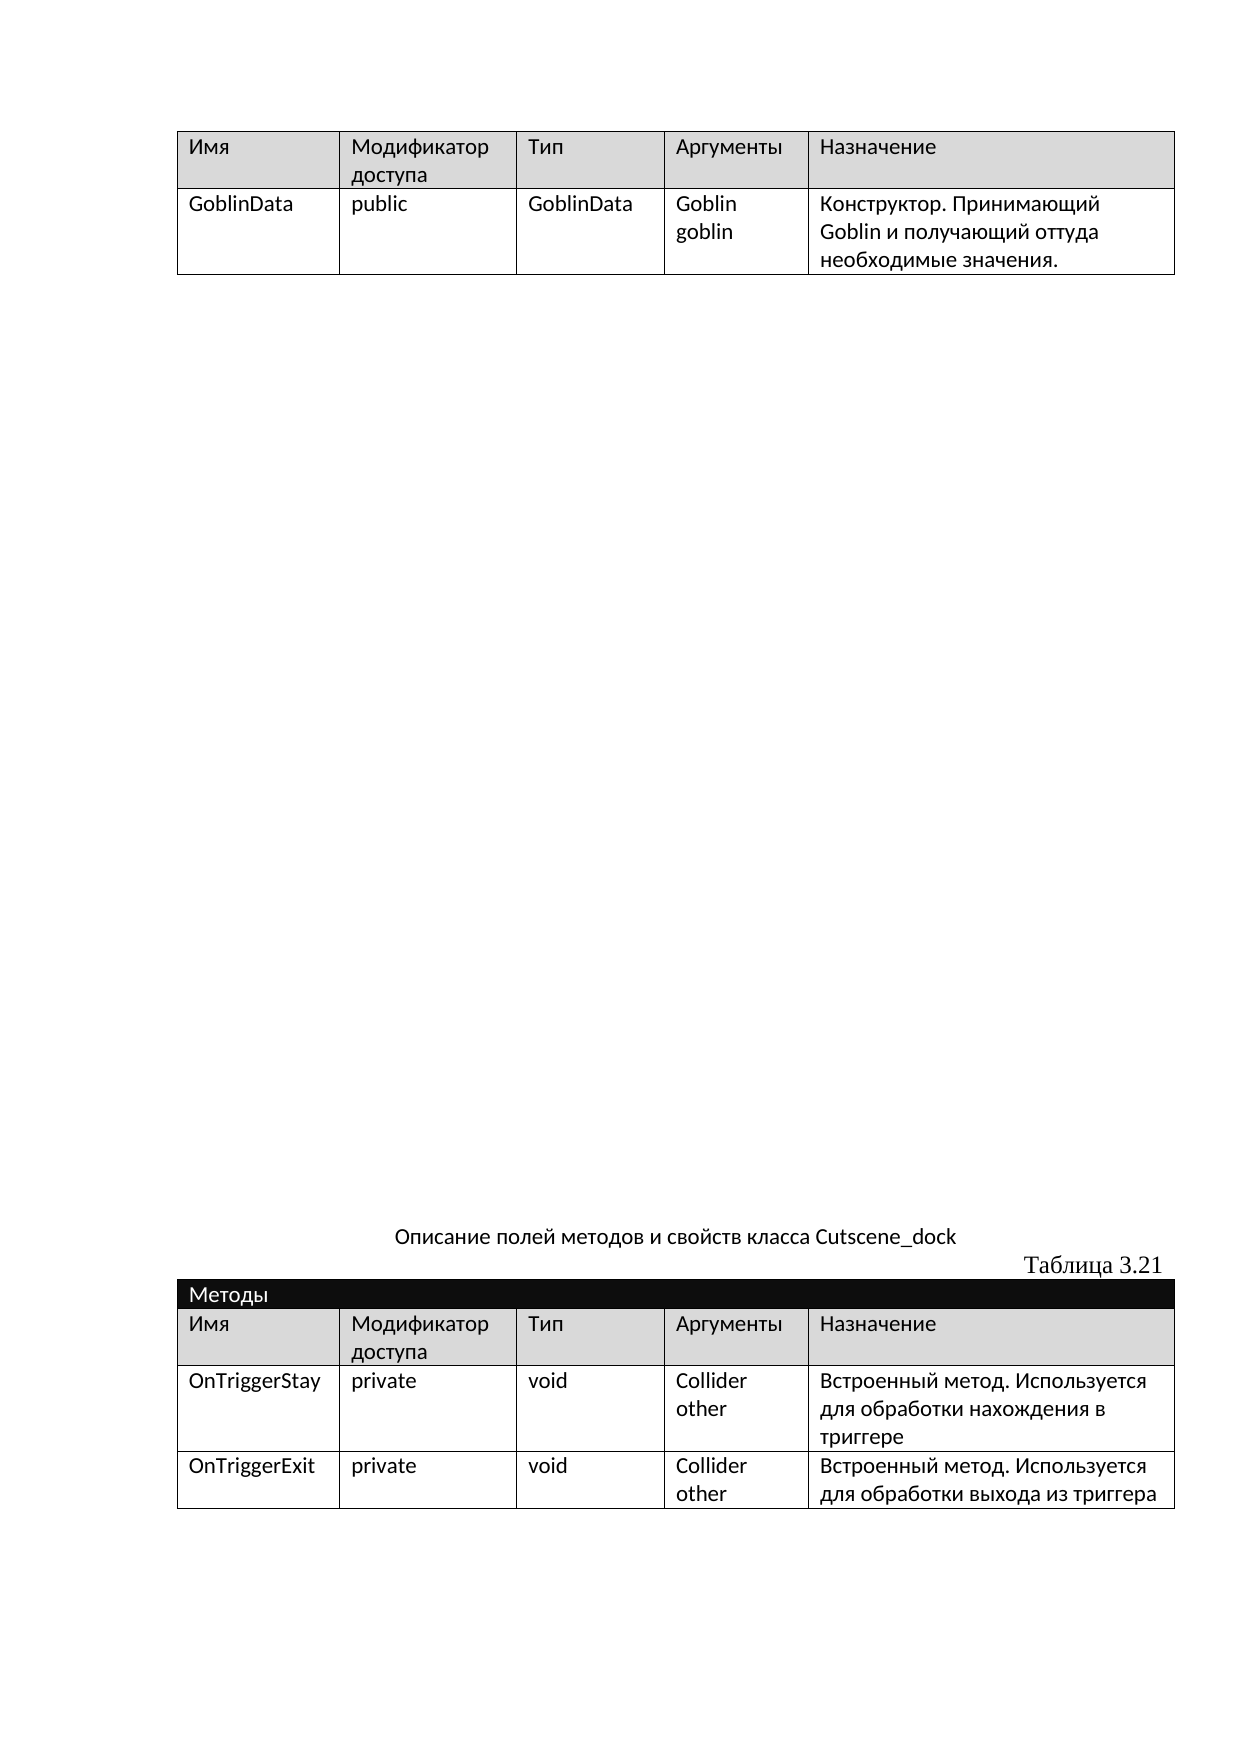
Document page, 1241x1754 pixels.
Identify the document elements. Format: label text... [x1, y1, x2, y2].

table_cell Аргументы [665, 132, 808, 188]
table_cell Модификатор доступа [340, 1309, 516, 1365]
table_cell GoblinData [517, 189, 664, 273]
table_cell OnTriggerStay [178, 1366, 339, 1451]
table_cell Назначение [809, 132, 1174, 188]
table_cell Назначение [809, 1309, 1174, 1365]
table_cell GoblinData [178, 189, 339, 273]
table_cell void [517, 1452, 664, 1508]
table_cell Имя [178, 1309, 339, 1365]
table_cell Конструктор. Принимающий Goblin и получающий оттуда необходимые значения. [809, 189, 1174, 273]
table_cell Аргументы [665, 1309, 808, 1365]
table_cell Collider other [665, 1452, 808, 1508]
table_cell Goblin goblin [665, 189, 808, 273]
table_cell private [340, 1452, 516, 1508]
table_cell Методы [178, 1280, 1174, 1308]
table_cell private [340, 1366, 516, 1451]
table_header Описание полей методов и свойств класса Cutscene_dock Таблица 3.21 [177, 1195, 1174, 1279]
table_cell Тип [517, 1309, 664, 1365]
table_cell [809, 1366, 1174, 1451]
table_cell OnTriggerExit [178, 1452, 339, 1508]
table_cell Модификатор доступа [340, 132, 516, 188]
table_cell Collider other [665, 1366, 808, 1451]
table_cell Встроенный метод. Используется для обработки выхода из триггера [809, 1452, 1174, 1508]
table_cell Тип [517, 132, 664, 188]
table_cell void [517, 1366, 664, 1451]
table_cell Имя [178, 132, 339, 188]
table_cell public [340, 189, 516, 273]
